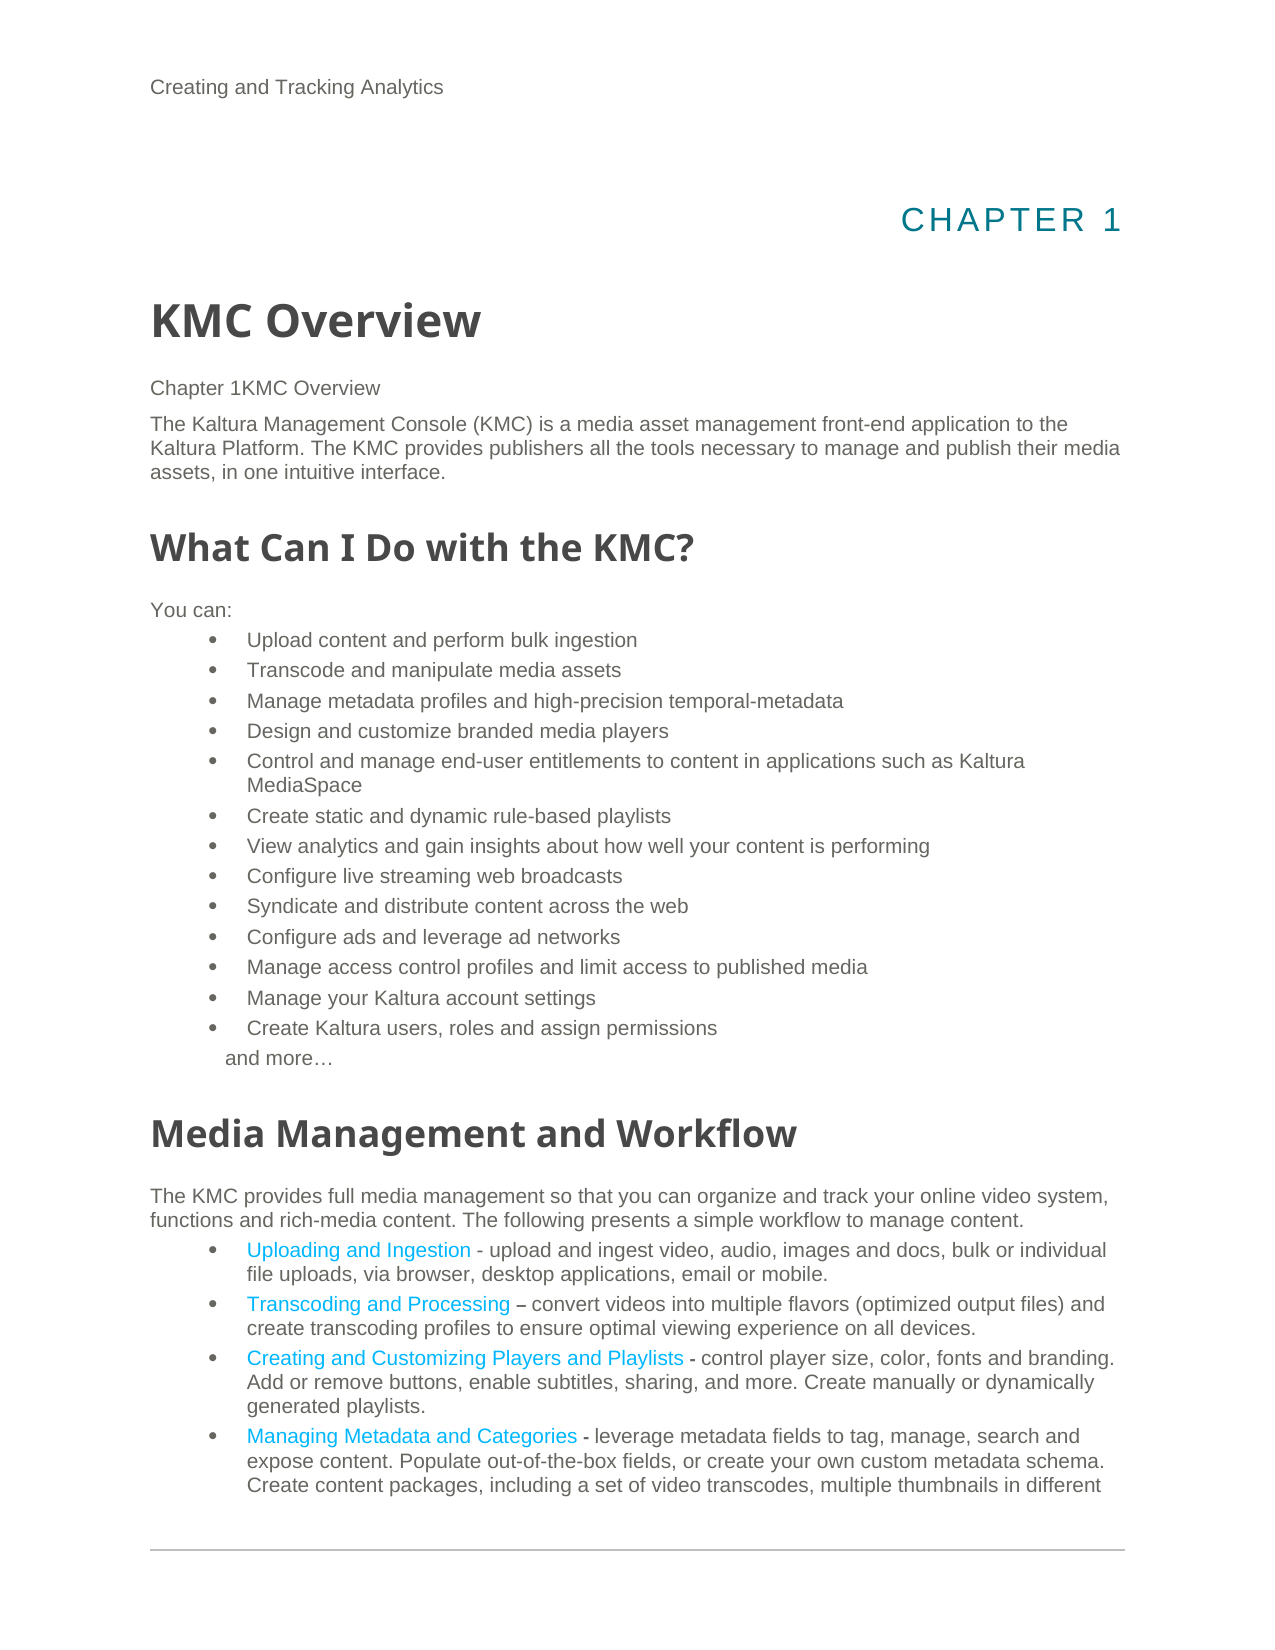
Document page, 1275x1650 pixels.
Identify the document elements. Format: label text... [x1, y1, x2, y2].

text You can: [150, 598, 1125, 622]
list Manage your Kaltura account settings [209, 985, 1125, 1009]
list Configure ads and leverage ad networks [209, 925, 1125, 949]
list Transcode and manipulate media assets [209, 658, 1125, 682]
list Uploading and Ingestion - upload and ingest video, audio, images and docs, bulk or individual file uploads, via browser, desktop applications, email or mobile. [209, 1238, 1125, 1286]
list Configure live streaming web broadcasts [209, 864, 1125, 888]
list Manage access control profiles and limit access to published media [209, 955, 1125, 979]
list Syndicate and distribute content across the web [209, 894, 1125, 918]
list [209, 1424, 1125, 1496]
list Create Kaltura users, roles and assign permissions [209, 1016, 1125, 1040]
subtitle What Can I Do with the KMC? [150, 522, 1125, 573]
subtitle KMC Overview [150, 288, 1125, 351]
list Transcoding and Processing – convert videos into multiple flavors (optimized output files) and create transcoding profiles to ensure optimal viewing experience on all devices. [209, 1292, 1125, 1340]
list Create static and dynamic rule-based playlists [209, 803, 1125, 827]
list Control and manage end-user entitlements to content in applications such as Kaltura MediaSpace [209, 749, 1125, 797]
list View analytics and gain insights about how well your content is performing [209, 834, 1125, 858]
list Creating and Customizing Players and Playlists - control player size, color, fonts and branding. Add or remove buttons, enable subtitles, sharing, and more. Create manually or dynamically generated playlists. [209, 1346, 1125, 1418]
text The Kaltura Management Console (KMC) is a media asset management front-end application to the Kaltura Platform. The KMC provides publishers all the tools necessary to manage and publish their media assets, in one intuitive interface. [150, 412, 1125, 484]
subtitle Media Management and Workflow [150, 1107, 1125, 1158]
list Manage metadata profiles and high-precision temporal-metadata [209, 688, 1125, 713]
text The KMC provides full media management so that you can organize and track your online video system, functions and rich-media content. The following presents a simple workflow to manage content. [150, 1183, 1125, 1231]
list Design and customize branded media players [209, 719, 1125, 743]
list Upload content and perform bulk ingestion [209, 628, 1125, 652]
list and more… [225, 1046, 1125, 1070]
